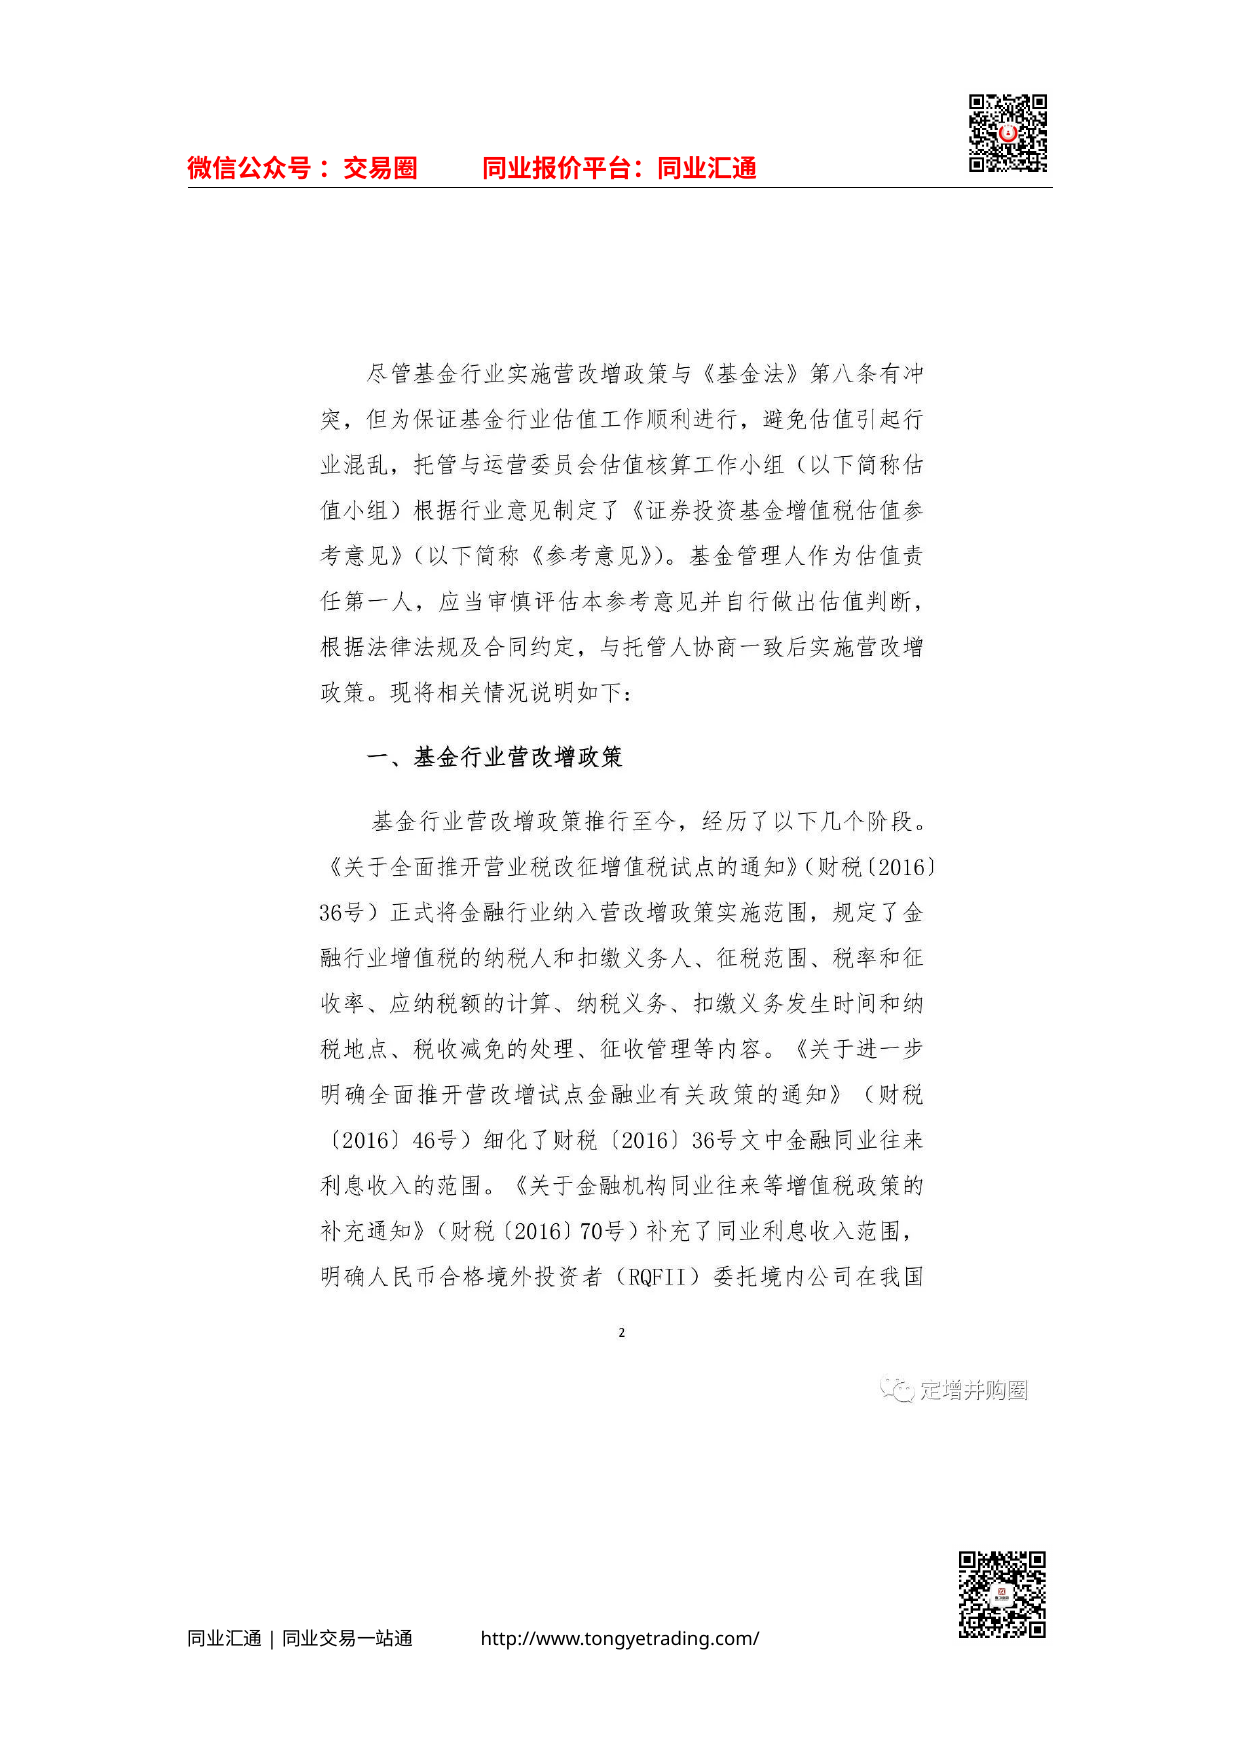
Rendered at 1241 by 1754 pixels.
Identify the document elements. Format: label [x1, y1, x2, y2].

picture [187, 200, 1056, 1428]
picture [952, 1544, 1053, 1646]
picture [963, 88, 1053, 178]
